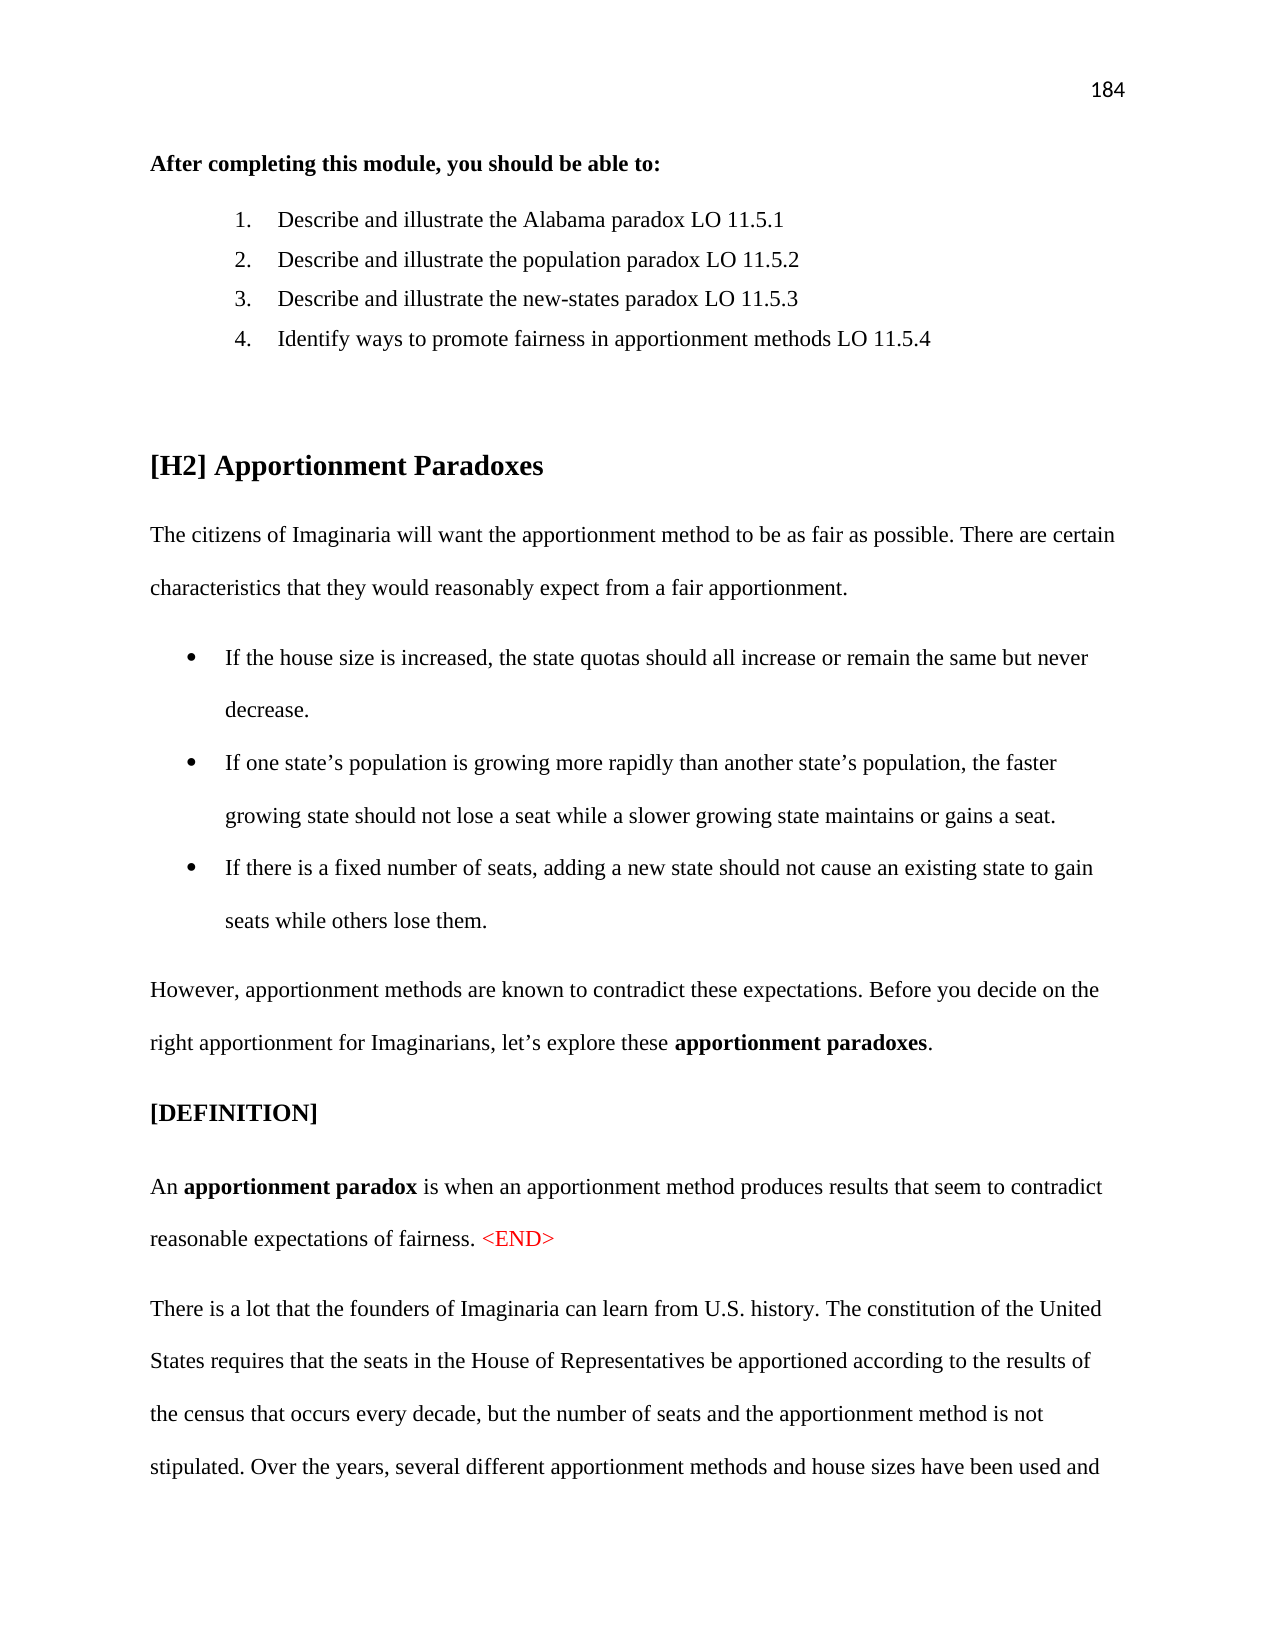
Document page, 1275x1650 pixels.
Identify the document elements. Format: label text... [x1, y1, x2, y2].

list Describe and illustrate the Alabama paradox LO 11.5.1 [234, 206, 1125, 232]
list If there is a fixed number of seats, adding a new state should not cause an existing state to gain seats while others lose them. [187, 854, 1125, 933]
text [150, 1295, 1125, 1479]
text After completing this module, you should be able to: [150, 150, 1125, 176]
text An apportionment paradox is when an apportionment method produces results that seem to contradict reasonable expectations of fairness. <END> [150, 1173, 1125, 1252]
list If one state’s population is growing more rapidly than another state’s population, the faster growing state should not lose a seat while a slower growing state maintains or gains a seat. [187, 749, 1125, 828]
subtitle [H2] Apportionment Paradoxes [150, 448, 1125, 481]
list Describe and illustrate the new-states paradox LO 11.5.3 [234, 285, 1125, 311]
list Identify ways to promote fairness in apportionment methods LO 11.5.4 [234, 324, 1125, 351]
text However, apportionment methods are known to contradict these expectations. Before you decide on the right apportionment for Imaginarians, let’s explore these apportionment paradoxes. [150, 976, 1125, 1056]
text The citizens of Imaginaria will want the apportionment method to be as fair as possible. There are certain characteristics that they would reasonably expect from a fair apportionment. [150, 521, 1125, 601]
list If the house size is increased, the state quotas should all increase or remain the same but never decrease. [187, 643, 1125, 723]
list Describe and illustrate the population paradox LO 11.5.2 [234, 246, 1125, 272]
text [DEFINITION] [150, 1098, 1125, 1127]
